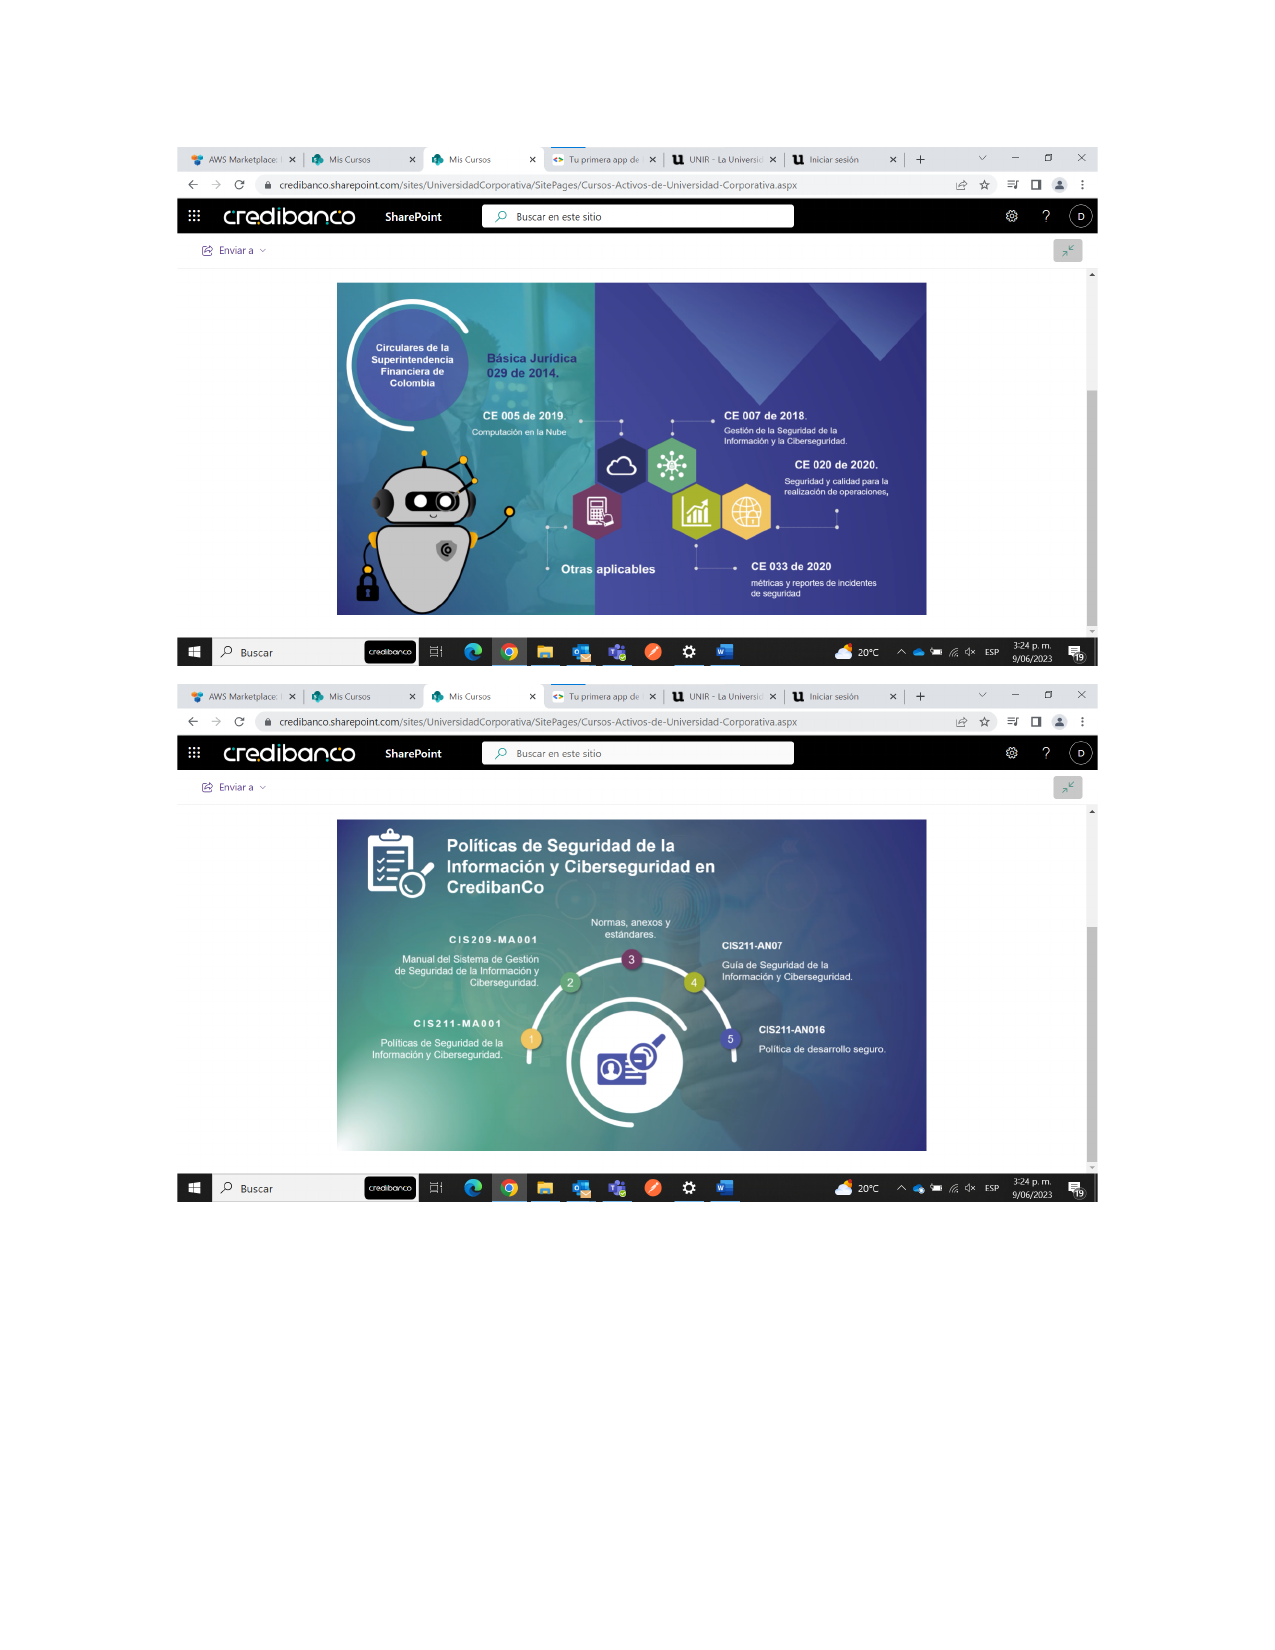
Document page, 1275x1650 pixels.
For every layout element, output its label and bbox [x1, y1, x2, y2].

picture [177, 147, 1098, 666]
picture [177, 684, 1098, 1202]
